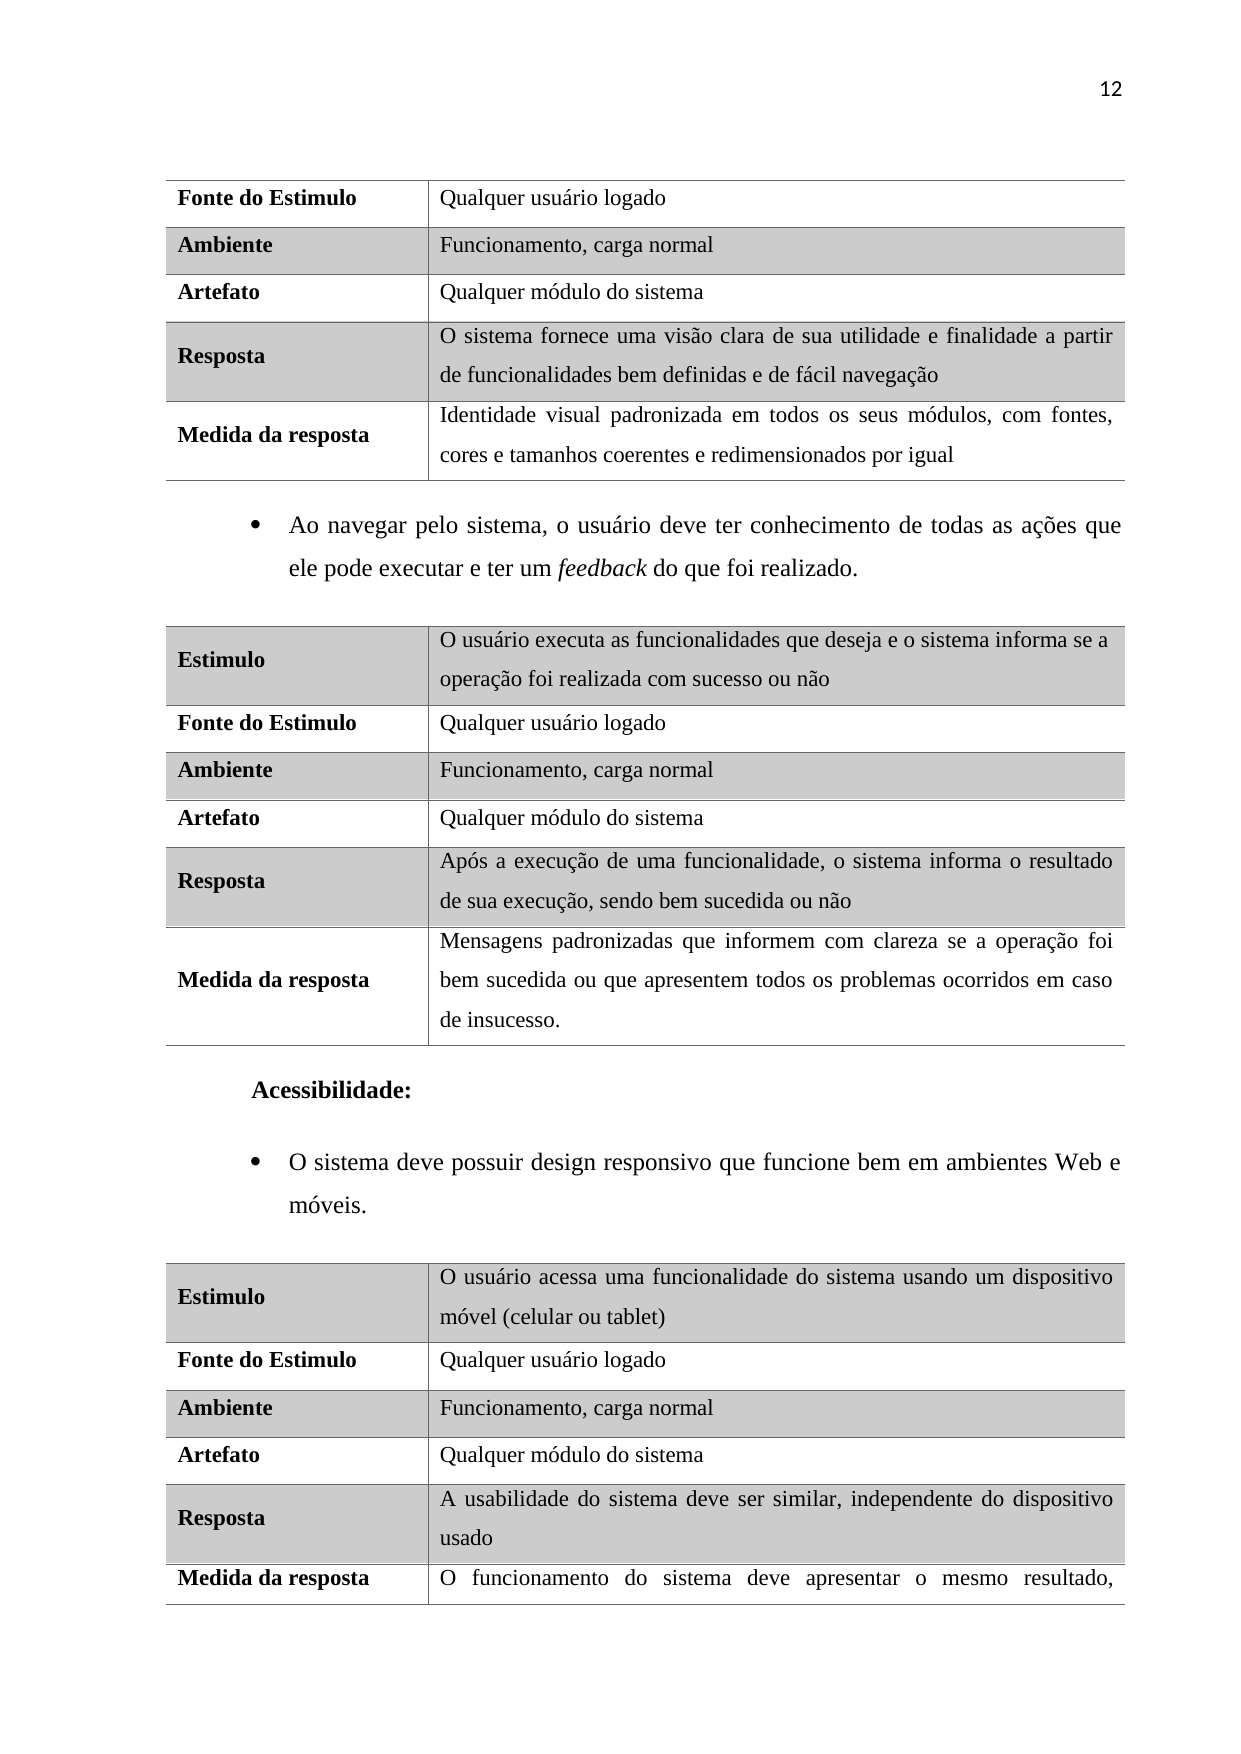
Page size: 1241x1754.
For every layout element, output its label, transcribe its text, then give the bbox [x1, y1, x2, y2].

table_cell Ambiente [166, 753, 428, 799]
table_cell Qualquer usuário logado [429, 706, 1125, 752]
list O sistema deve possuir design responsivo que funcione bem em ambientes Web e móveis. [251, 1147, 1122, 1219]
table_cell Ambiente [166, 228, 428, 274]
table_header Estimulo [166, 627, 428, 705]
table_cell Qualquer módulo do sistema [429, 275, 1125, 321]
table_cell Medida da resposta [166, 1565, 428, 1603]
table_cell Qualquer usuário logado [429, 1343, 1125, 1389]
table_cell Resposta [166, 848, 428, 926]
table_header Estimulo [166, 1264, 428, 1342]
table_cell Artefato [166, 275, 428, 321]
table_cell Artefato [166, 1438, 428, 1484]
table_cell O sistema fornece uma visão clara de sua utilidade e finalidade a partir de funcionalidades bem definidas e de fácil navegação [429, 323, 1125, 401]
table_header O usuário acessa uma funcionalidade do sistema usando um dispositivo móvel (celular ou tablet) [429, 1264, 1125, 1342]
table_cell Resposta [166, 1485, 428, 1563]
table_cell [429, 1565, 1125, 1603]
table_cell Após a execução de uma funcionalidade, o sistema informa o resultado de sua execução, sendo bem sucedida ou não [429, 848, 1125, 926]
table_cell Medida da resposta [166, 402, 428, 480]
table_cell Artefato [166, 801, 428, 847]
table_cell Qualquer módulo do sistema [429, 801, 1125, 847]
table_cell Funcionamento, carga normal [429, 228, 1125, 274]
table_cell Mensagens padronizadas que informem com clareza se a operação foi bem sucedida ou que apresentem todos os problemas ocorridos em caso de insucesso. [429, 928, 1125, 1045]
table_cell Fonte do Estimulo [166, 1343, 428, 1389]
table_header O usuário executa as funcionalidades que deseja e o sistema informa se a operação foi realizada com sucesso ou não [429, 627, 1125, 705]
table_cell Ambiente [166, 1391, 428, 1437]
table_cell Qualquer módulo do sistema [429, 1438, 1125, 1484]
table_cell Fonte do Estimulo [166, 181, 428, 227]
table_cell Medida da resposta [166, 928, 428, 1045]
table_cell Fonte do Estimulo [166, 706, 428, 752]
table_cell Qualquer usuário logado [429, 181, 1125, 227]
list Ao navegar pelo sistema, o usuário deve ter conhecimento de todas as ações que ele pode executar e ter um feedback do que foi realizado. [251, 510, 1122, 582]
text Acessibilidade: [177, 1075, 1122, 1104]
table_cell A usabilidade do sistema deve ser similar, independente do dispositivo usado [429, 1485, 1125, 1563]
table_cell Resposta [166, 323, 428, 401]
table_cell Funcionamento, carga normal [429, 753, 1125, 799]
table_cell Funcionamento, carga normal [429, 1391, 1125, 1437]
table_cell Identidade visual padronizada em todos os seus módulos, com fontes, cores e tamanhos coerentes e redimensionados por igual [429, 402, 1125, 480]
